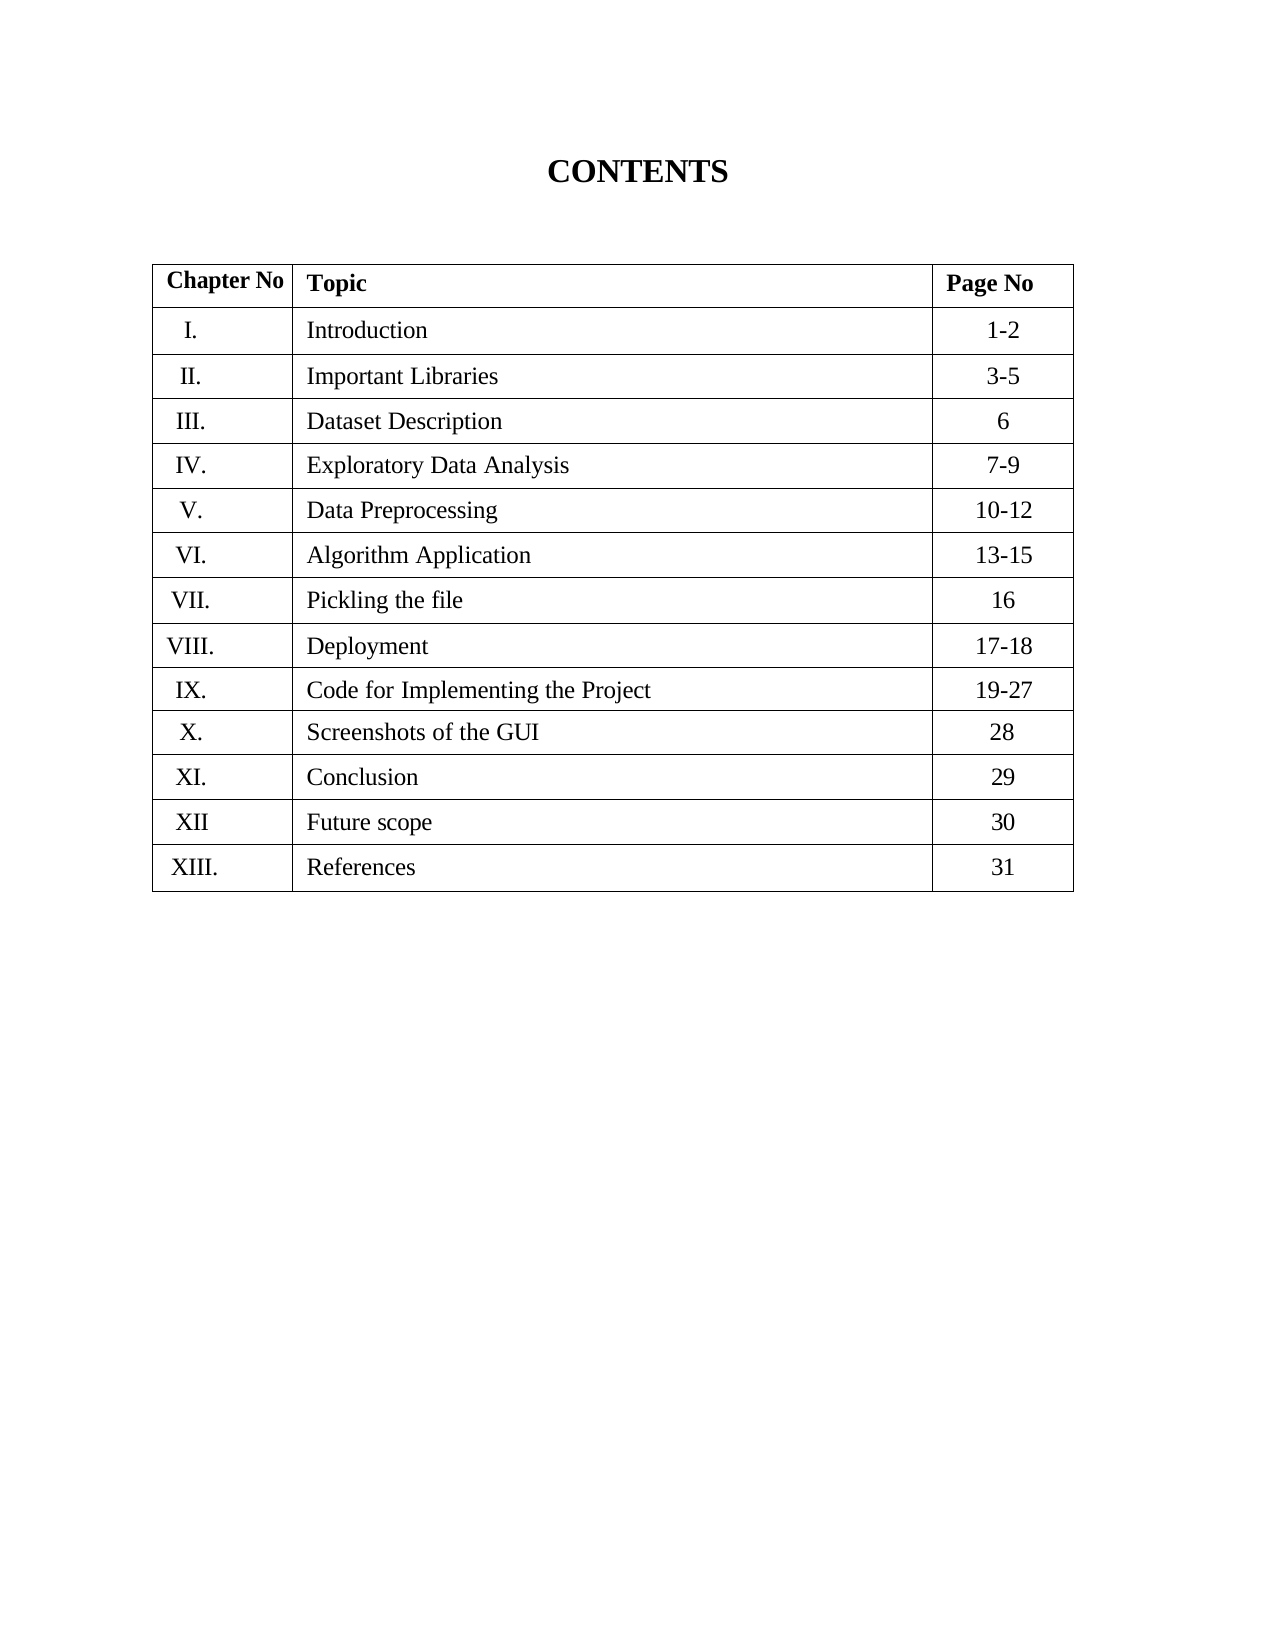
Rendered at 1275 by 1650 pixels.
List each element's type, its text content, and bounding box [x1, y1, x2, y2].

table_cell Deployment [293, 624, 932, 667]
table_cell Exploratory Data Analysis [293, 444, 932, 487]
table_cell V. [153, 489, 292, 532]
table_header Chapter No [153, 265, 292, 307]
table_cell 13-15 [933, 533, 1073, 577]
table_cell VI. [153, 533, 292, 577]
table_cell References [293, 845, 932, 891]
table_cell Screenshots of the GUI [293, 711, 932, 754]
table_cell X. [153, 711, 292, 754]
table_header Topic [293, 265, 932, 307]
table_cell 30 [933, 800, 1073, 844]
subtitle CONTENTS [131, 151, 1144, 190]
table_cell 19-27 [933, 668, 1073, 709]
table_cell 29 [933, 755, 1073, 799]
table_cell 6 [933, 399, 1073, 442]
table_cell 28 [933, 711, 1073, 754]
table_cell Future scope [293, 800, 932, 844]
table_cell 3-5 [933, 355, 1073, 398]
table_cell XII [153, 800, 292, 844]
table_cell Pickling the file [293, 578, 932, 623]
table_cell Conclusion [293, 755, 932, 799]
table_cell 10-12 [933, 489, 1073, 532]
table_cell 31 [933, 845, 1073, 891]
table_cell 7-9 [933, 444, 1073, 487]
table_cell I. [153, 308, 292, 354]
table_cell Code for Implementing the Project [293, 668, 932, 709]
table_cell Dataset Description [293, 399, 932, 442]
table_cell Algorithm Application [293, 533, 932, 577]
table_cell VII. [153, 578, 292, 623]
table_cell XIII. [153, 845, 292, 891]
table_cell 16 [933, 578, 1073, 623]
table_cell Introduction [293, 308, 932, 354]
table_cell 17-18 [933, 624, 1073, 667]
table_cell 1-2 [933, 308, 1073, 354]
table_cell XI. [153, 755, 292, 799]
table_cell Data Preprocessing [293, 489, 932, 532]
table_cell III. [153, 399, 292, 442]
table_cell IV. [153, 444, 292, 487]
table_header Page No [933, 265, 1073, 307]
table_cell IX. [153, 668, 292, 709]
table_cell VIII. [153, 624, 292, 667]
table_cell II. [153, 355, 292, 398]
table_cell Important Libraries [293, 355, 932, 398]
